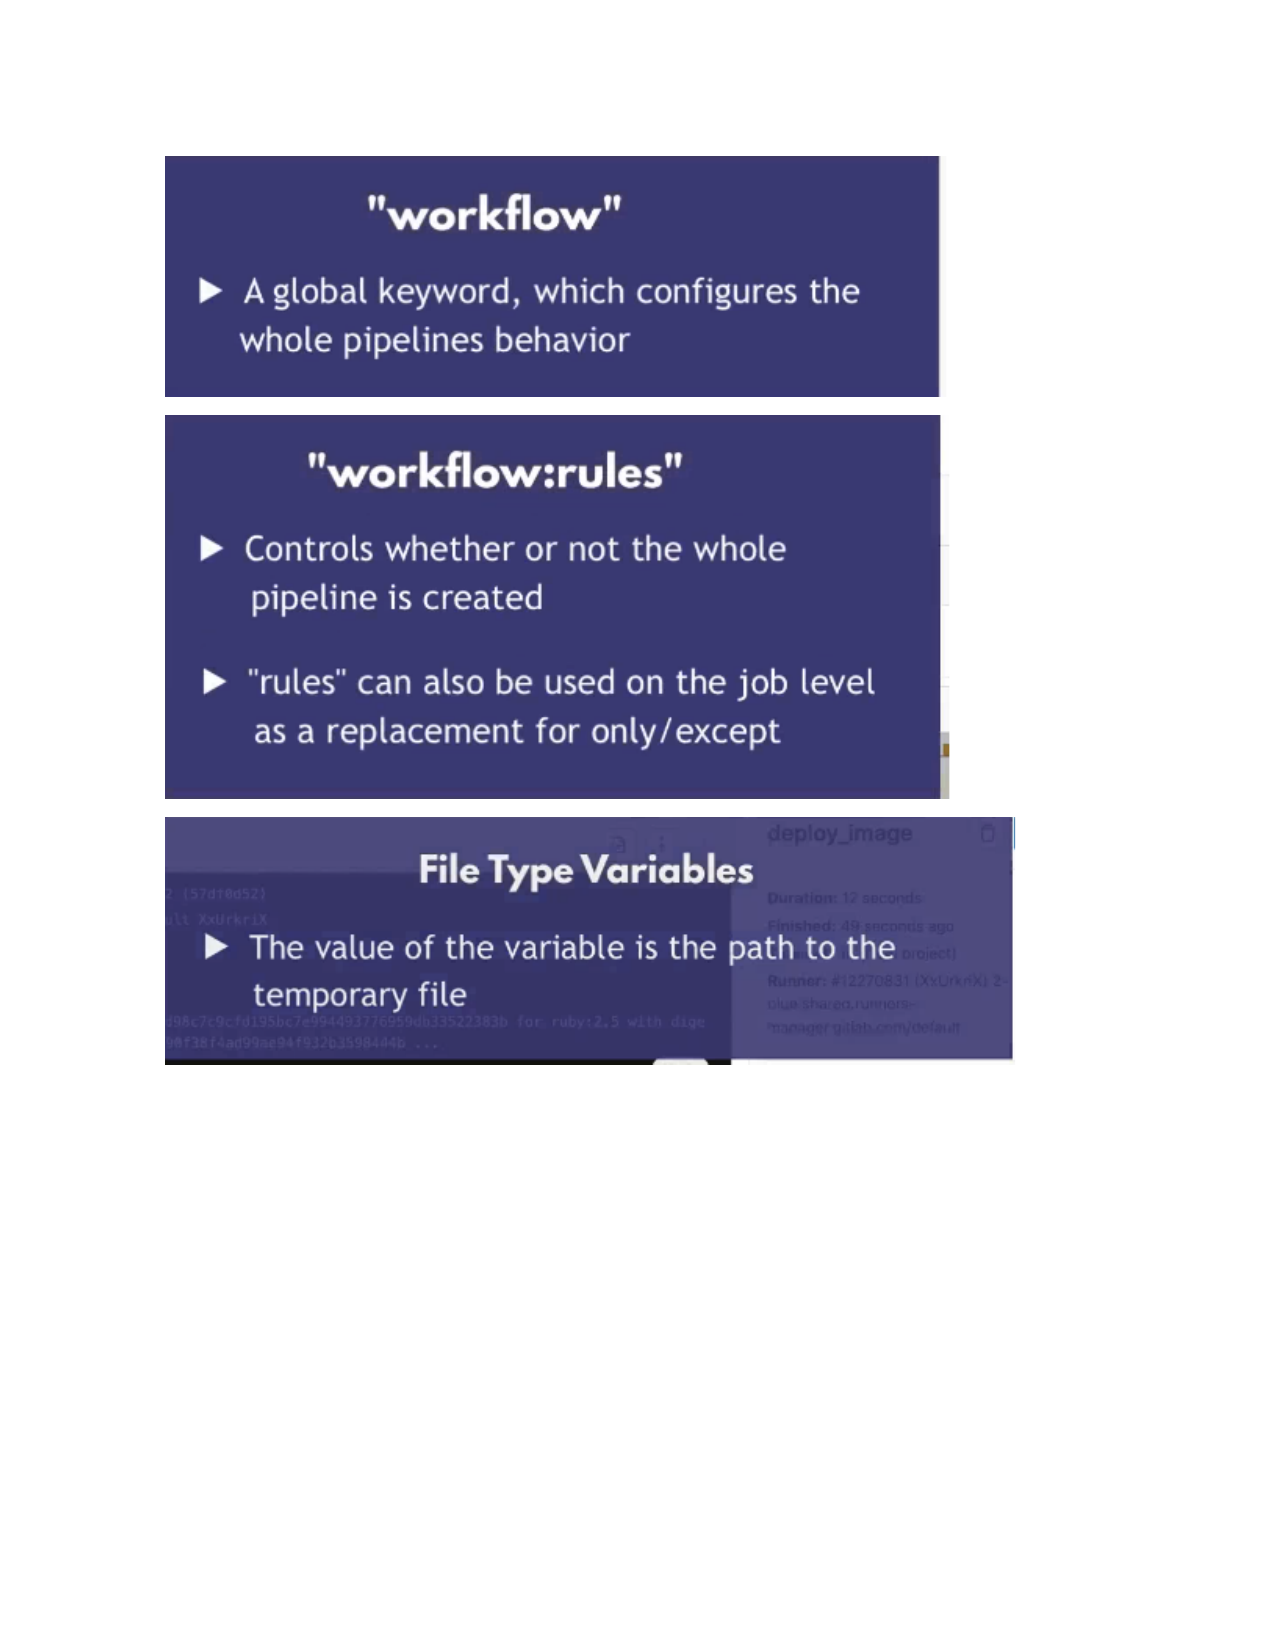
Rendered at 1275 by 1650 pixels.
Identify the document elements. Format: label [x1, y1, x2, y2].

picture [165, 817, 1015, 1065]
picture [165, 156, 947, 397]
picture [165, 415, 950, 799]
